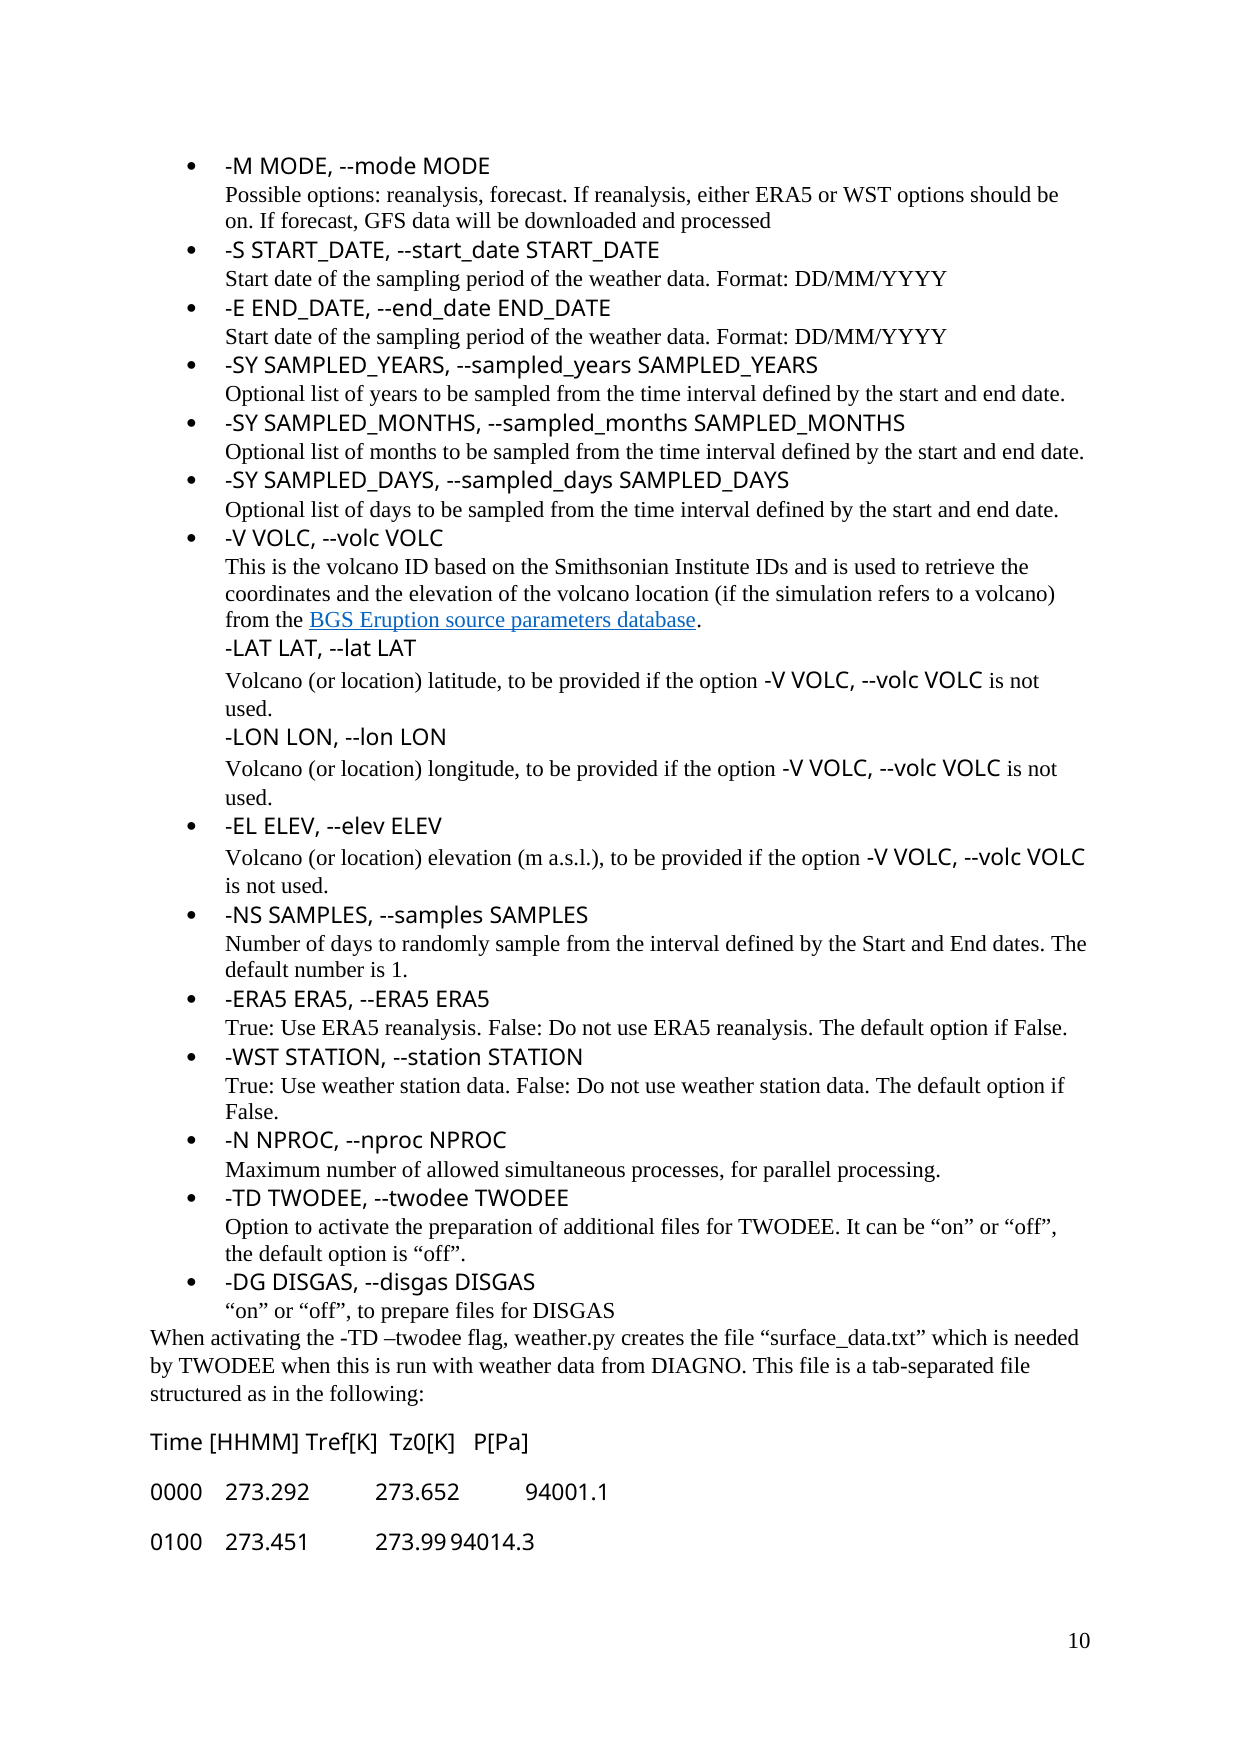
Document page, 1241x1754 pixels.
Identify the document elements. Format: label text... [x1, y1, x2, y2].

list -N NPROC, --nproc NPROC [187, 1124, 1090, 1156]
list -M MODE, --mode MODE [187, 150, 1090, 181]
list -S START_DATE, --start_date START_DATE [187, 234, 1090, 265]
list on. If forecast, GFS data will be downloaded and processed [225, 208, 1090, 234]
list Option to activate the preparation of additional files for TWODEE. It can be “on” or “off”, the default option is “off”. [225, 1213, 1090, 1266]
list -ERA5 ERA5, --ERA5 ERA5 [187, 983, 1090, 1014]
list Volcano (or location) elevation (m a.s.l.), to be provided if the option -V VOLC, --volc VOLC is not used. [225, 841, 1090, 899]
list This is the volcano ID based on the Smithsonian Institute IDs and is used to retrieve the coordinates and the elevation of the volcano location (if the simulation refers to a volcano) from the BGS Eruption source parameters database. [225, 553, 1090, 632]
list Volcano (or location) longitude, to be provided if the option -V VOLC, --volc VOLC is not used. [225, 752, 1090, 810]
list -NS SAMPLES, --samples SAMPLES [187, 899, 1090, 930]
list -TD TWODEE, --twodee TWODEE [187, 1182, 1090, 1213]
list -SY SAMPLED_DAYS, --sampled_days SAMPLED_DAYS [187, 464, 1090, 496]
list Number of days to randomly sample from the interval defined by the Start and End dates. The default number is 1. [225, 930, 1090, 983]
list Start date of the sampling period of the weather data. Format: DD/MM/YYYY [225, 323, 1090, 349]
list True: Use weather station data. False: Do not use weather station data. The default option if False. [225, 1072, 1090, 1124]
list Optional list of years to be sampled from the time interval defined by the start and end date. [225, 380, 1090, 407]
list “on” or “off”, to prepare files for DISGAS [225, 1297, 1090, 1323]
list Optional list of months to be sampled from the time interval defined by the start and end date. [225, 438, 1090, 464]
list True: Use ERA5 reanalysis. False: Do not use ERA5 reanalysis. The default option if False. [225, 1014, 1090, 1040]
list -WST STATION, --station STATION [187, 1040, 1090, 1072]
text 0100 273.451 273.99 94014.3 [150, 1526, 1090, 1558]
list Optional list of days to be sampled from the time interval defined by the start and end date. [225, 496, 1090, 522]
list Start date of the sampling period of the weather data. Format: DD/MM/YYYY [225, 265, 1090, 292]
list -DG DISGAS, --disgas DISGAS [187, 1266, 1090, 1297]
list Volcano (or location) latitude, to be provided if the option -V VOLC, --volc VOLC is not used. [225, 663, 1090, 721]
list -SY SAMPLED_YEARS, --sampled_years SAMPLED_YEARS [187, 349, 1090, 380]
list -LAT LAT, --lat LAT [225, 632, 1090, 663]
list -V VOLC, --volc VOLC [187, 522, 1090, 553]
text When activating the -TD –twodee flag, weather.py creates the file “surface_data.txt” which is needed by TWODEE when this is run with weather data from DIAGNO. This file is a tab-separated file structured as in the following: [150, 1323, 1090, 1407]
text Time [HHMM] Tref[K] Tz0[K] P[Pa] [150, 1426, 1090, 1457]
list -E END_DATE, --end_date END_DATE [187, 292, 1090, 323]
list -SY SAMPLED_MONTHS, --sampled_months SAMPLED_MONTHS [187, 407, 1090, 438]
list Maximum number of allowed simultaneous processes, for parallel processing. [225, 1156, 1090, 1182]
list Possible options: reanalysis, forecast. If reanalysis, either ERA5 or WST options should be [225, 181, 1090, 208]
list -EL ELEV, --elev ELEV [187, 810, 1090, 841]
text 0000 273.292 273.652 94001.1 [150, 1476, 1090, 1507]
list -LON LON, --lon LON [225, 721, 1090, 752]
